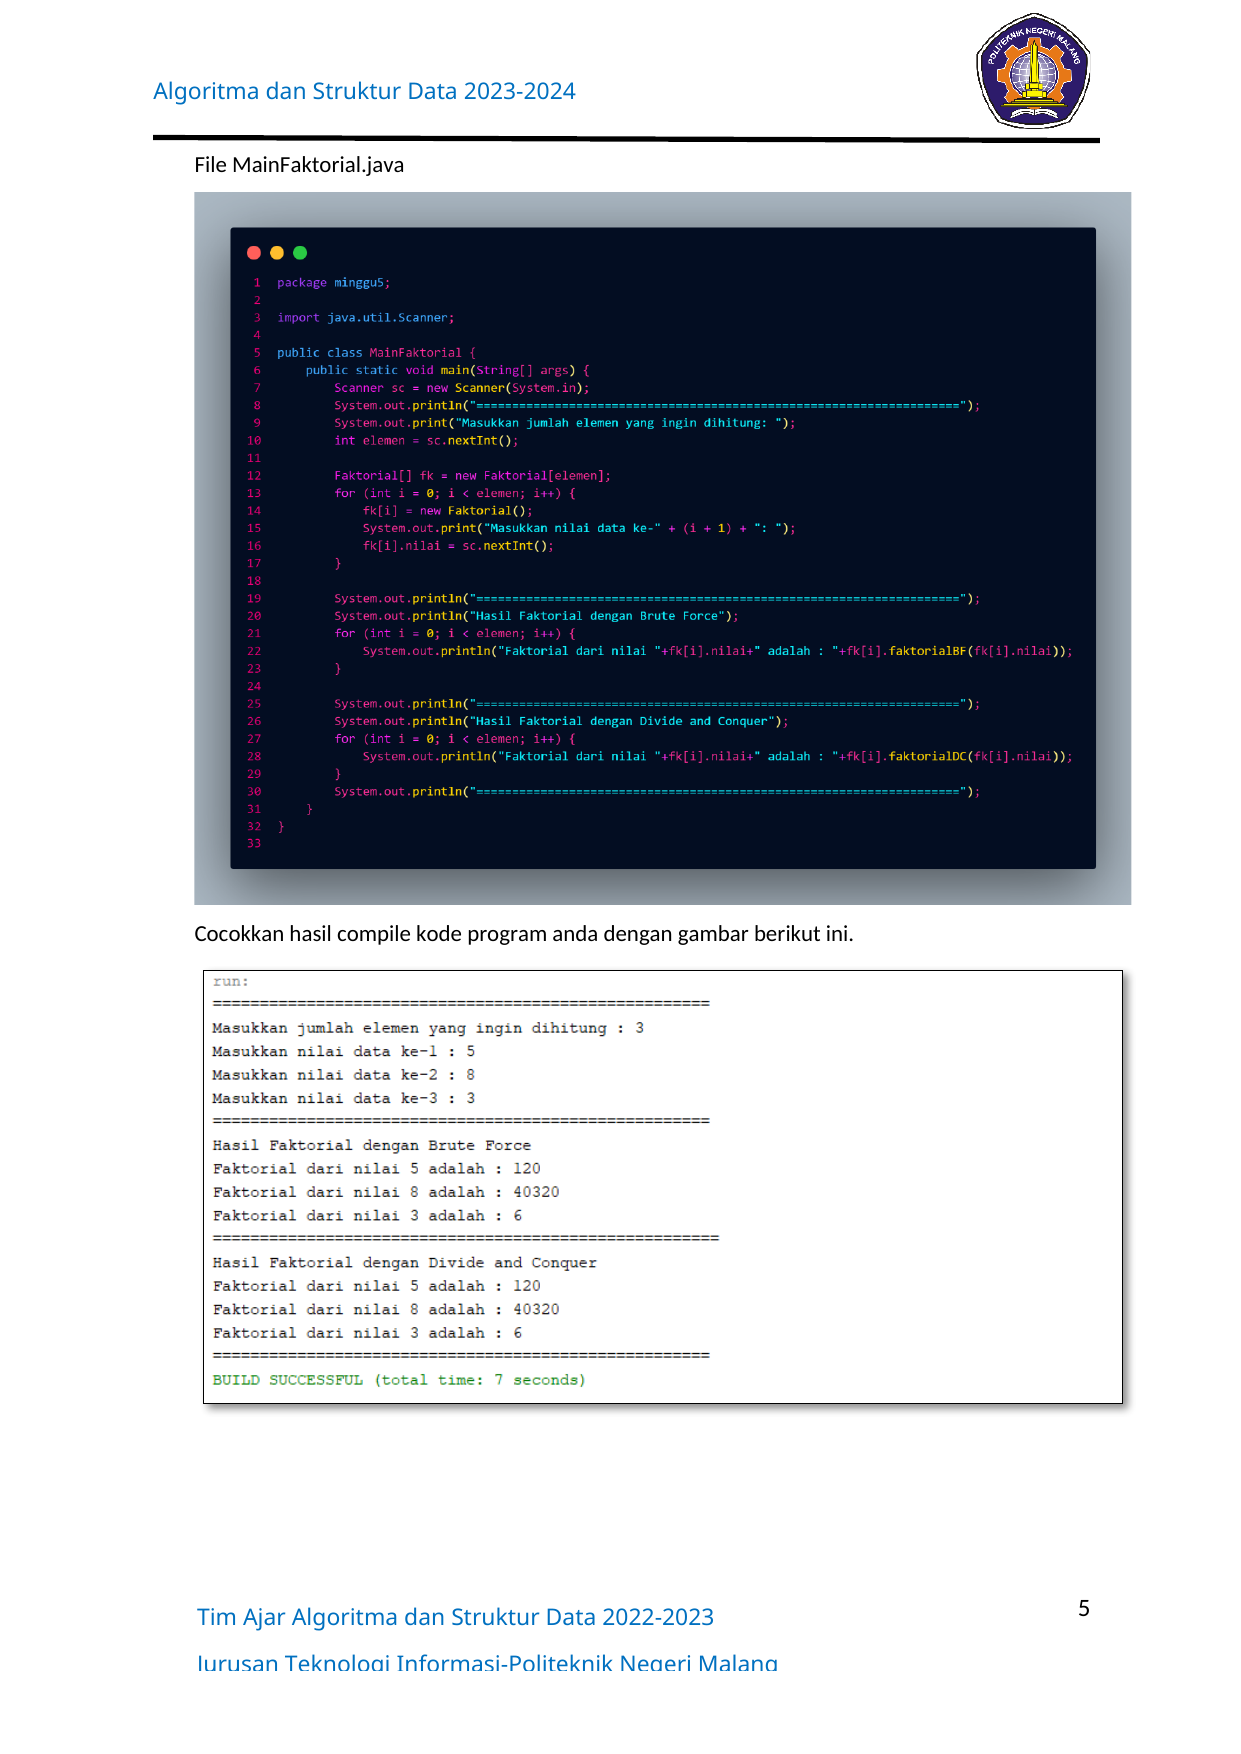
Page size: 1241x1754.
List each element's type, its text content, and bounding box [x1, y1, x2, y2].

picture [194, 192, 1132, 905]
text File MainFaktorial.java [153, 150, 1090, 178]
picture [976, 13, 1091, 129]
picture [204, 971, 1122, 1403]
text Cocokkan hasil compile kode program anda dengan gambar berikut ini. [153, 919, 1090, 947]
